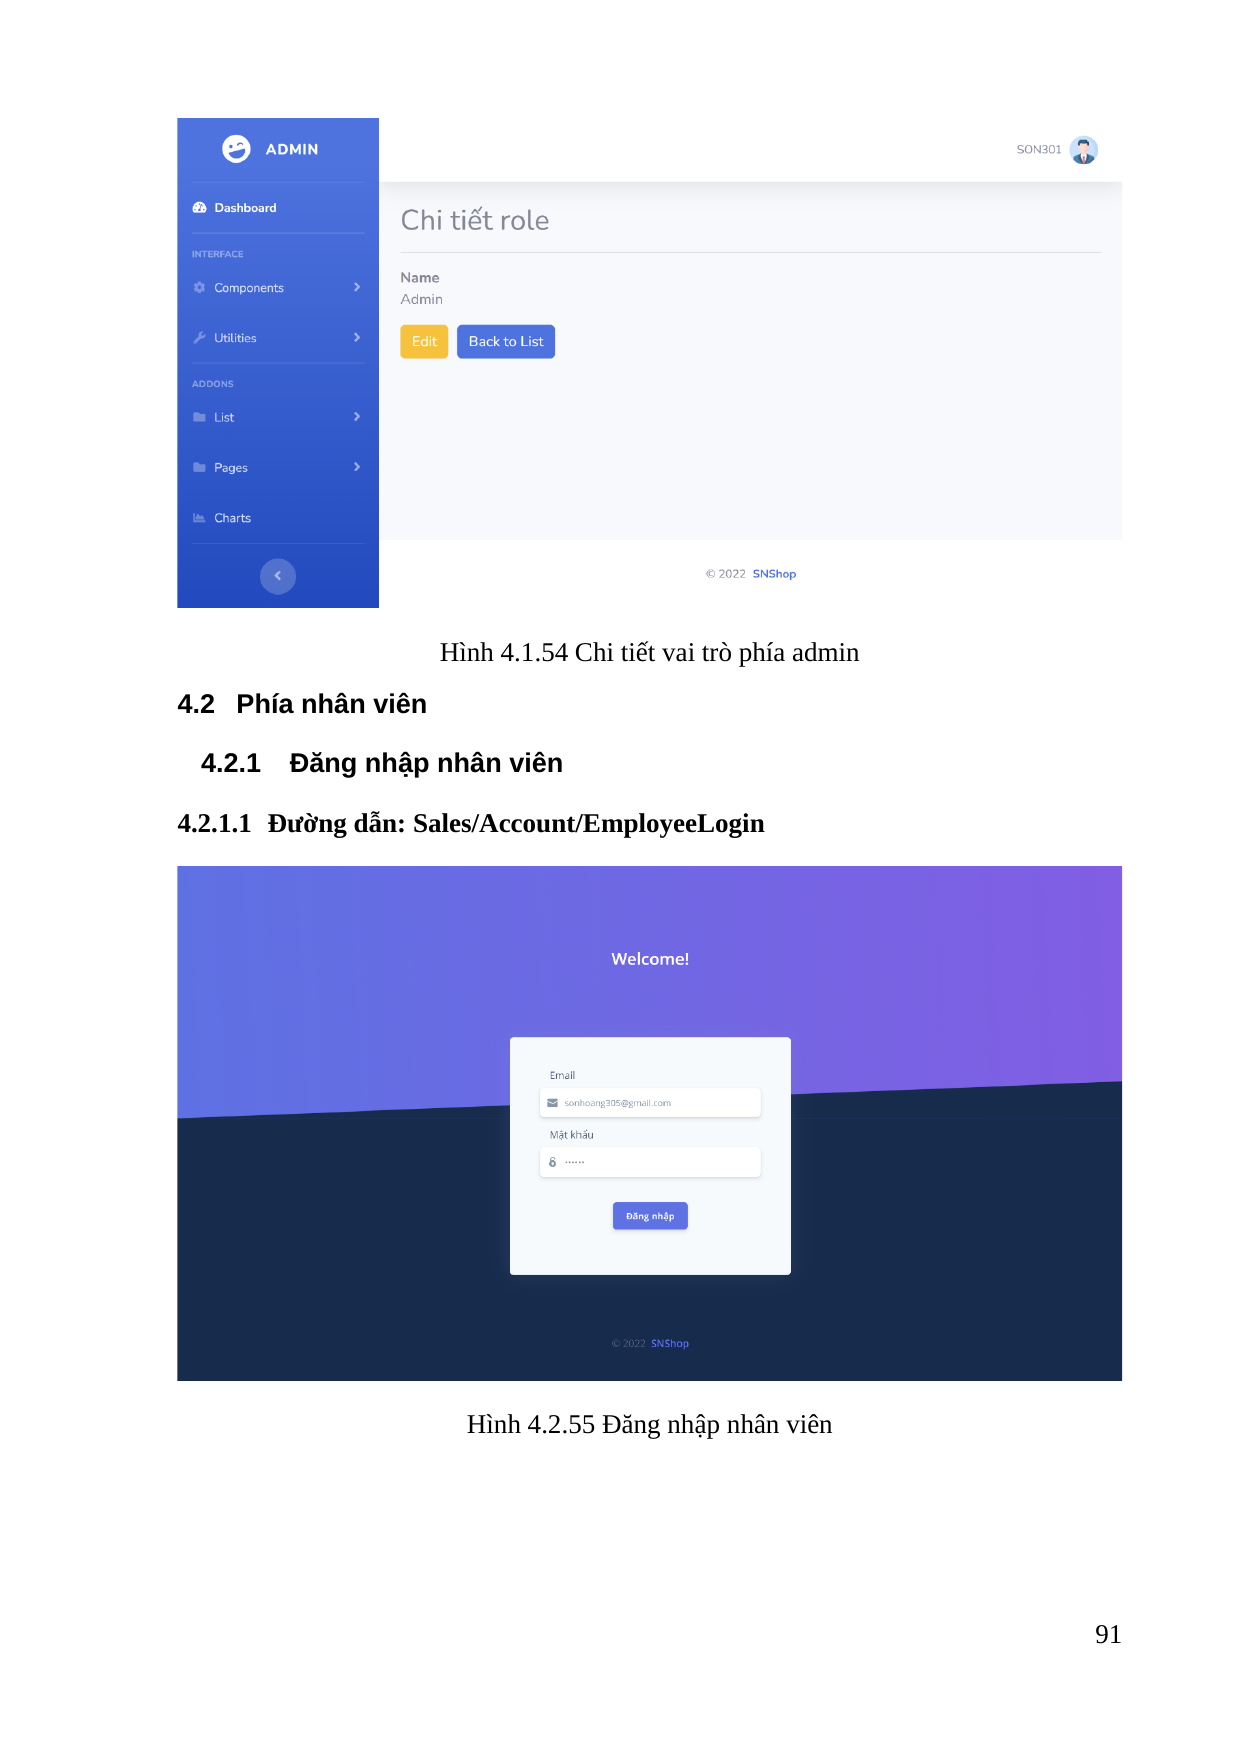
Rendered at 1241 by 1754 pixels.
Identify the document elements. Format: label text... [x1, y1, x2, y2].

subtitle Đường dẫn: Sales/Account/EmployeeLogin [177, 807, 1122, 838]
subtitle Đăng nhập nhân viên [201, 747, 1122, 779]
picture [177, 118, 1123, 608]
subtitle Phía nhân viên [177, 688, 1122, 719]
picture [177, 866, 1123, 1381]
